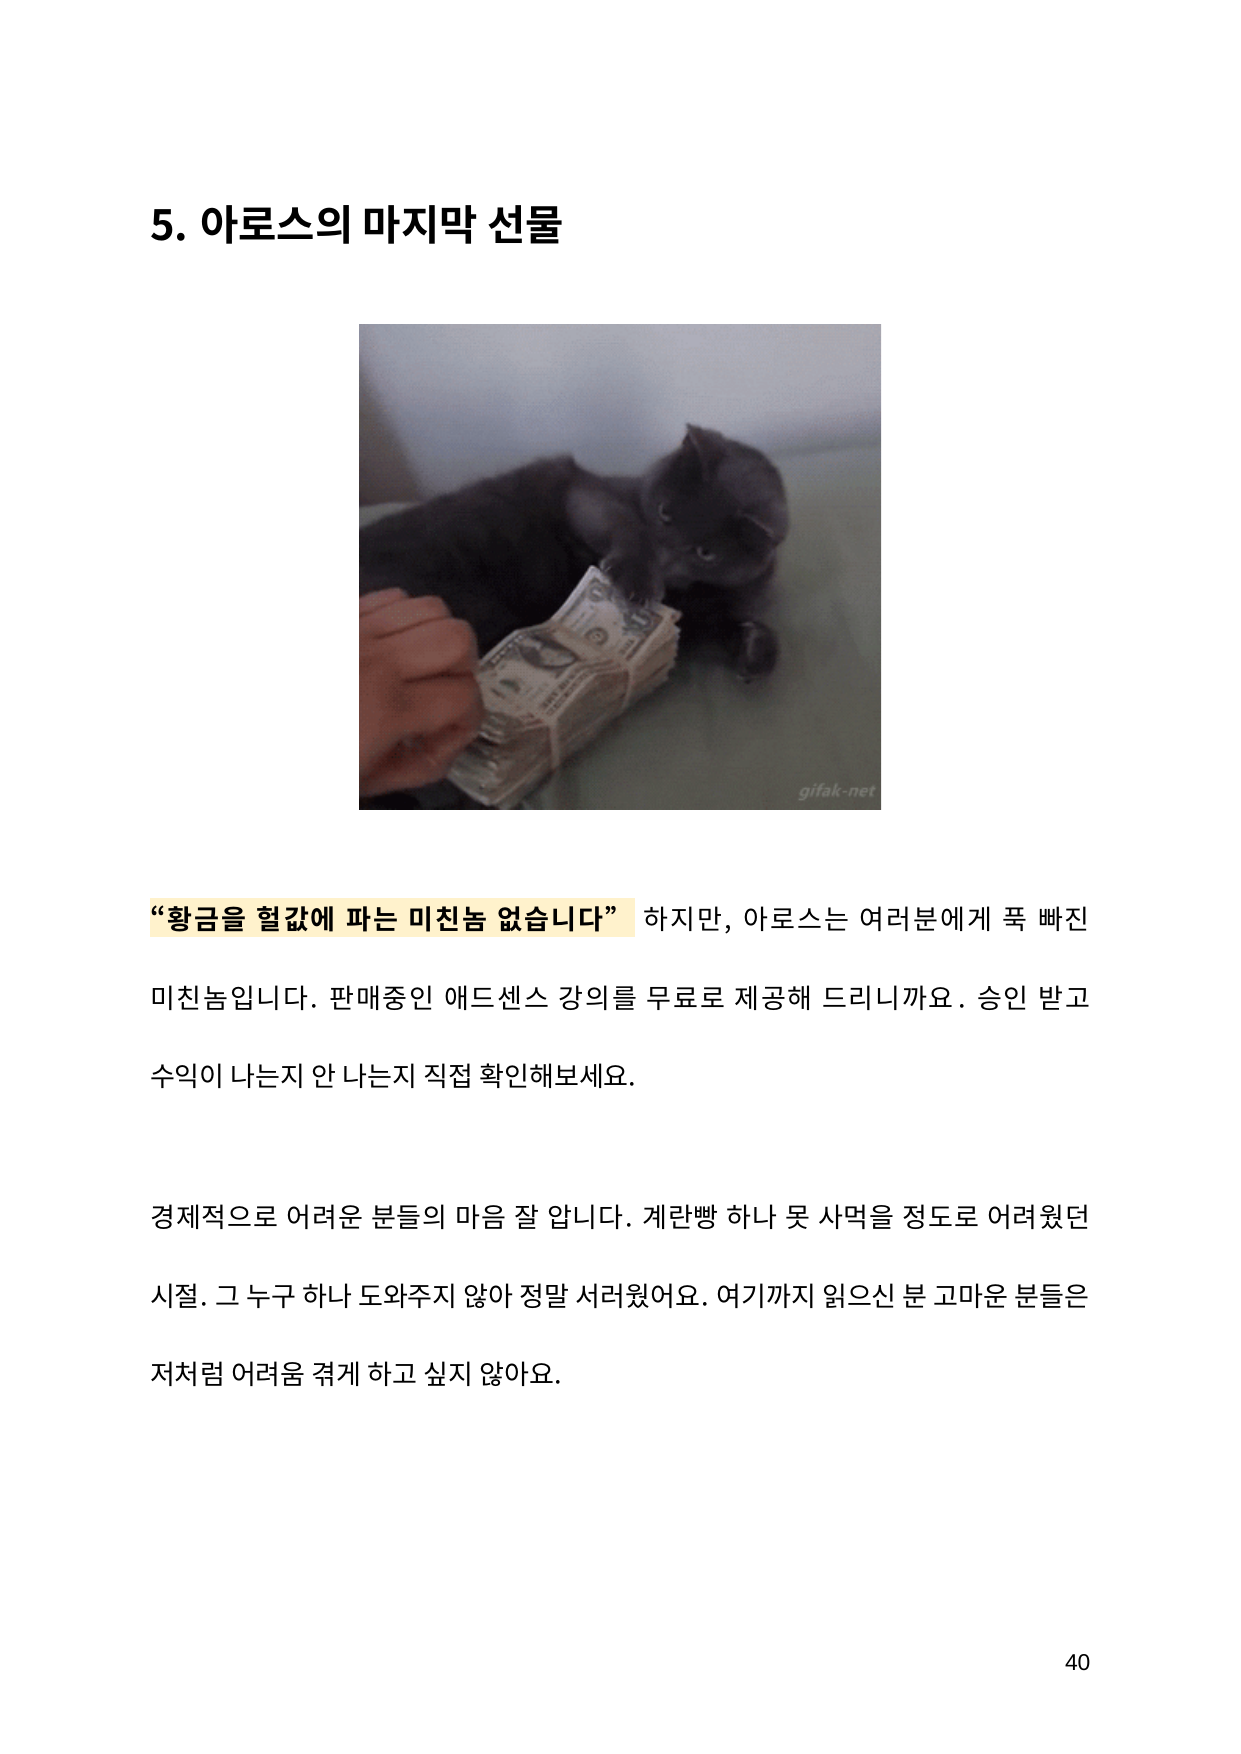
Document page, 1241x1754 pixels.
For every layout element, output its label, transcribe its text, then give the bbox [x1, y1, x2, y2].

text 경제적으로 어려운 분들의 마음 잘 압니다. 계란빵 하나 못 사먹을 정도로 어려웠던 시절. 그 누구 하나 도와주지 않아 정말 서러웠어요. 여기까지 읽으신 분 고마운 분들은 저처럼 어려움 겪게 하고 싶지 않아요. [150, 1196, 1090, 1392]
subtitle 5. 아로스의 마지막 선물 [150, 192, 1090, 252]
text “황금을 헐값에 파는 미친놈 없습니다” 하지만, 아로스는 여러분에게 푹 빠진 미친놈입니다. 판매중인 애드센스 강의를 무료로 제공해 드리니까요. 승인 받고 수익이 나는지 안 나는지 직접 확인해보세요. [150, 898, 1090, 1094]
picture [359, 324, 882, 810]
